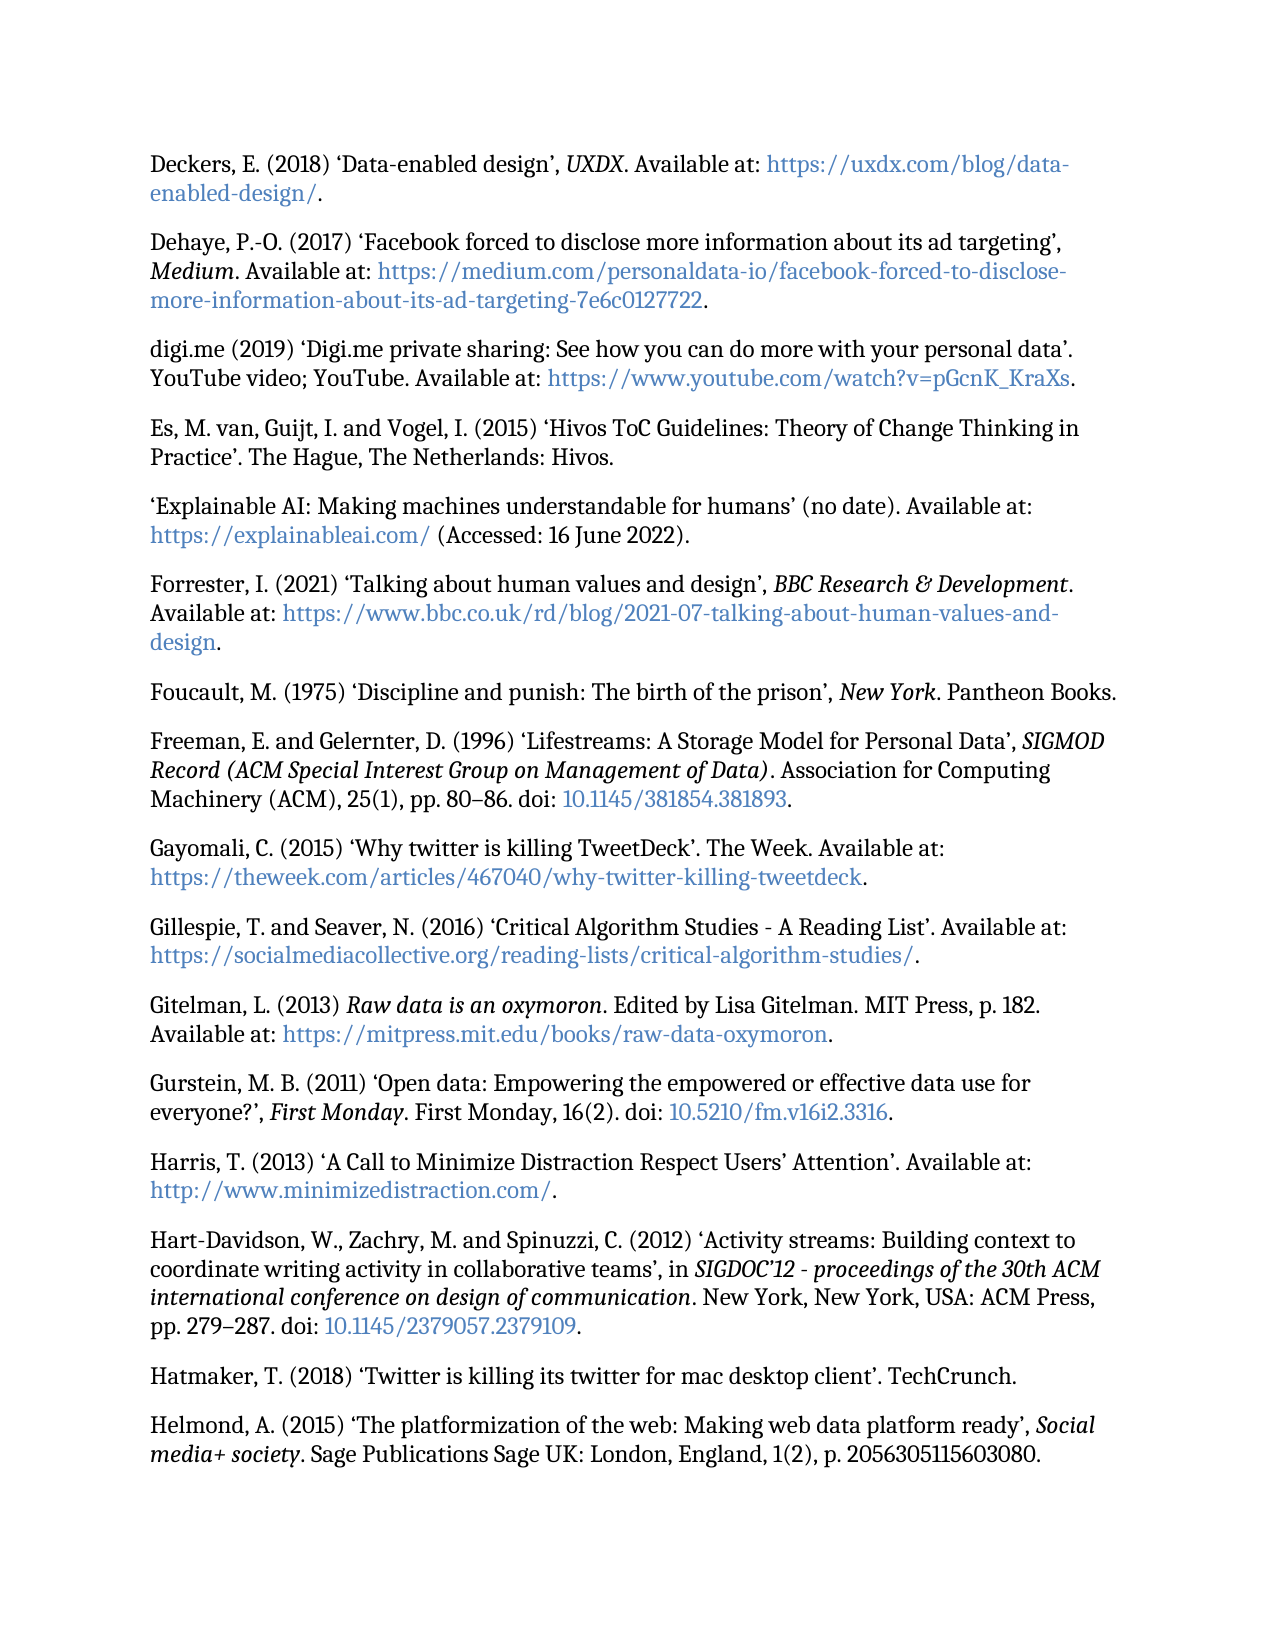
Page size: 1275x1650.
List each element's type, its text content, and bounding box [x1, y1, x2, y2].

text Dehaye, P.-O. (2017) ‘Facebook forced to disclose more information about its ad targeting’, Medium. Available at: https://medium.com/personaldata-io/facebook-forced-to-disclose-more-information-about-its-ad-targeting-7e6c0127722. [150, 228, 1125, 314]
text Gurstein, M. B. (2011) ‘Open data: Empowering the empowered or effective data use for everyone?’, First Monday. First Monday, 16(2). doi: 10.5210/fm.v16i2.3316. [150, 1069, 1125, 1127]
text Forrester, I. (2021) ‘Talking about human values and design’, BBC Research & Development. Available at: https://www.bbc.co.uk/rd/blog/2021-07-talking-about-human-values-and-design. [150, 570, 1125, 657]
text Helmond, A. (2015) ‘The platformization of the web: Making web data platform ready’, Social media+ society. Sage Publications Sage UK: London, England, 1(2), p. 2056305115603080. [150, 1411, 1125, 1469]
text digi.me (2019) ‘Digi.me private sharing: See how you can do more with your personal data’. YouTube video; YouTube. Available at: https://www.youtube.com/watch?v=pGcnK_KraXs. [150, 335, 1125, 393]
text Es, M. van, Guijt, I. and Vogel, I. (2015) ‘Hivos ToC Guidelines: Theory of Change Thinking in Practice’. The Hague, The Netherlands: Hivos. [150, 414, 1125, 471]
text Hatmaker, T. (2018) ‘Twitter is killing its twitter for mac desktop client’. TechCrunch. [150, 1362, 1125, 1390]
text Freeman, E. and Gelernter, D. (1996) ‘Lifestreams: A Storage Model for Personal Data’, SIGMOD Record (ACM Special Interest Group on Management of Data). Association for Computing Machinery (ACM), 25(1), pp. 80–86. doi: 10.1145/381854.381893. [150, 727, 1125, 813]
text Harris, T. (2013) ‘A Call to Minimize Distraction Respect Users’ Attention’. Available at: http://www.minimizedistraction.com/. [150, 1147, 1125, 1205]
text Gayomali, C. (2015) ‘Why twitter is killing TweetDeck’. The Week. Available at: https://theweek.com/articles/467040/why-twitter-killing-tweetdeck. [150, 834, 1125, 892]
text Gitelman, L. (2013) Raw data is an oxymoron. Edited by Lisa Gitelman. MIT Press, p. 182. Available at: https://mitpress.mit.edu/books/raw-data-oxymoron. [150, 991, 1125, 1048]
text Gillespie, T. and Seaver, N. (2016) ‘Critical Algorithm Studies - A Reading List’. Available at: https://socialmediacollective.org/reading-lists/critical-algorithm-studies/. [150, 912, 1125, 970]
text Deckers, E. (2018) ‘Data-enabled design’, UXDX. Available at: https://uxdx.com/blog/data-enabled-design/. [150, 150, 1125, 207]
text Hart-Davidson, W., Zachry, M. and Spinuzzi, C. (2012) ‘Activity streams: Building context to coordinate writing activity in collaborative teams’, in SIGDOC’12 - proceedings of the 30th ACM international conference on design of communication. New York, New York, USA: ACM Press, pp. 279–287. doi: 10.1145/2379057.2379109. [150, 1226, 1125, 1341]
text Foucault, M. (1975) ‘Discipline and punish: The birth of the prison’, New York. Pantheon Books. [150, 677, 1125, 706]
text ‘Explainable AI: Making machines understandable for humans’ (no date). Available at: https://explainableai.com/ (Accessed: 16 June 2022). [150, 492, 1125, 549]
